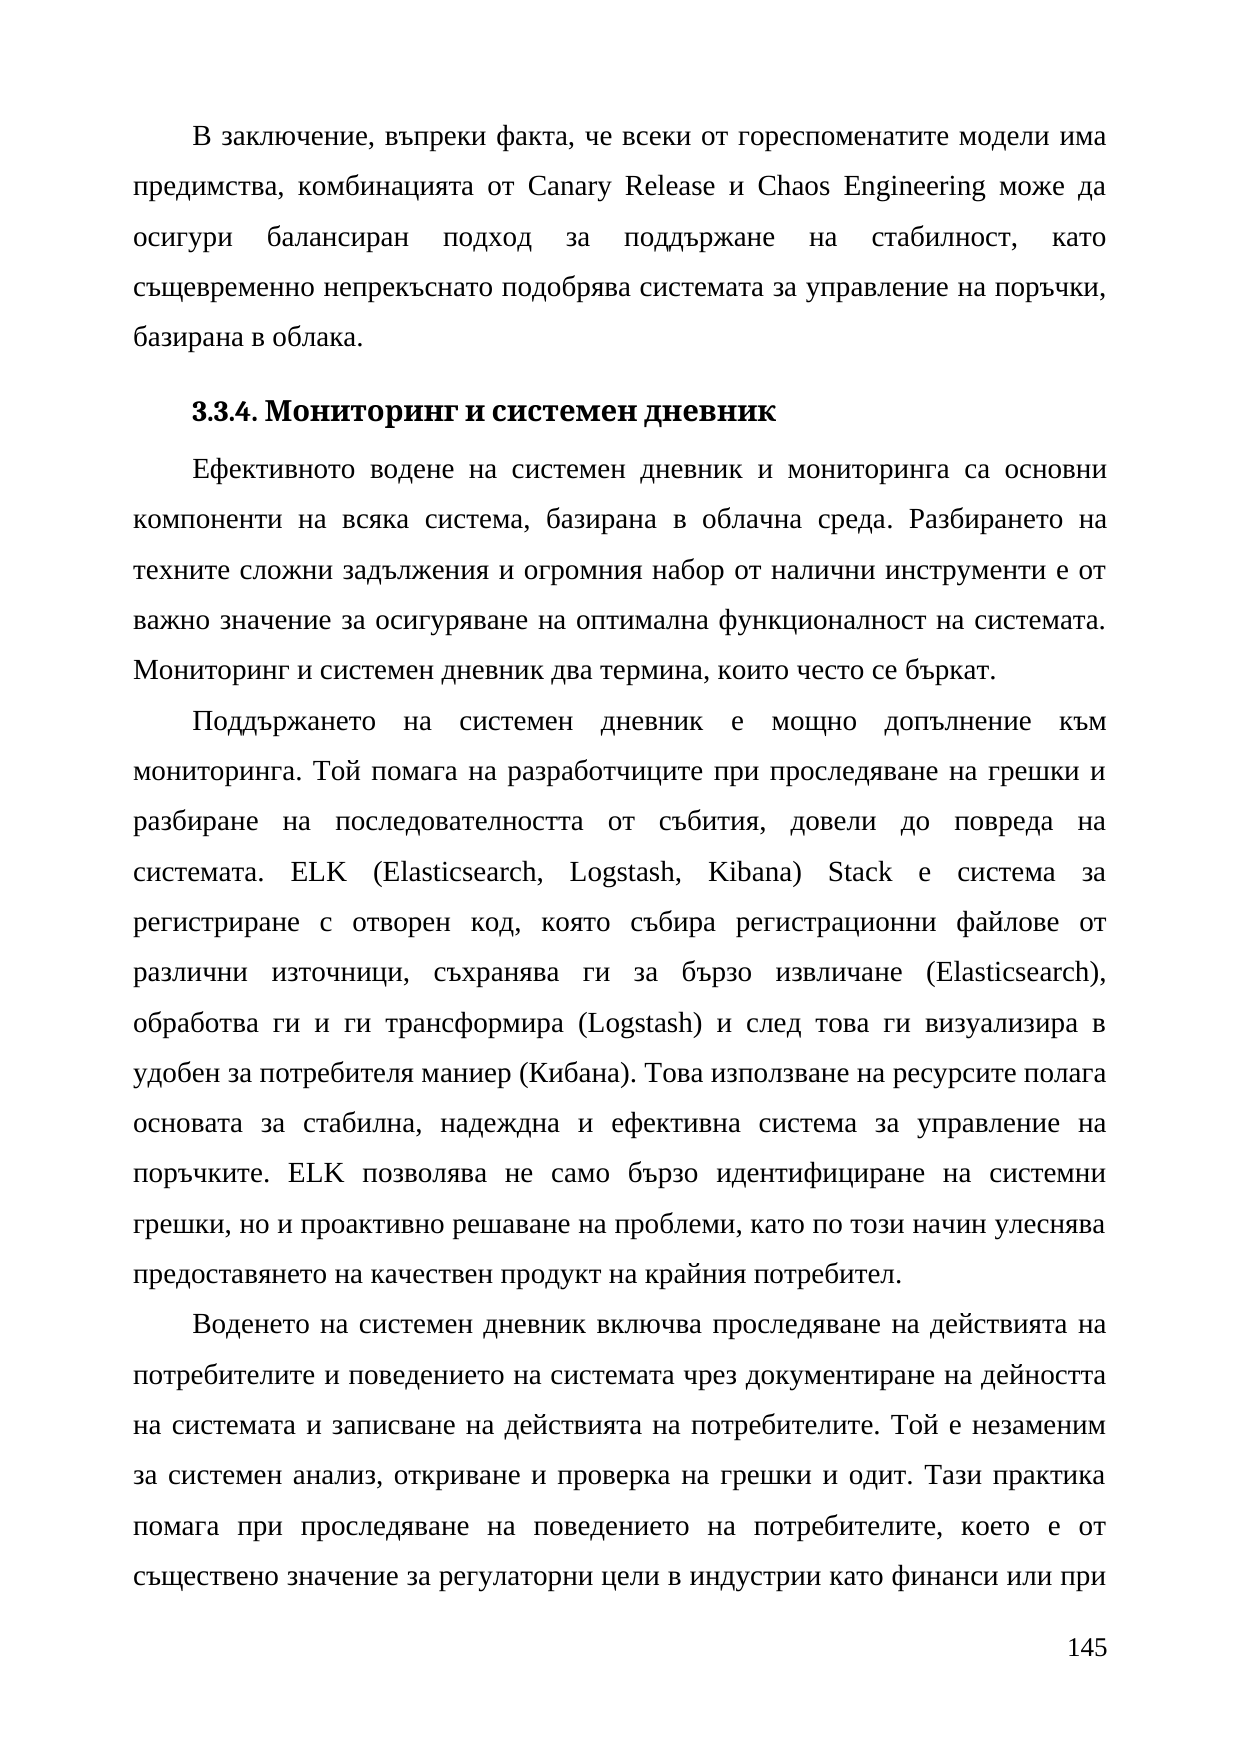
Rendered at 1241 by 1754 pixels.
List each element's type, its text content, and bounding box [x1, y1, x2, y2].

subtitle 3.3.4. Мониторинг и системен дневник [133, 395, 1107, 428]
text В заключение, въпреки факта, че всеки от гореспоменатите модели има предимства, комбинацията от Canary Release и Chaos Engineering може да осигури балансиран подход за поддържане на стабилност, като същевременно непрекъснато подобрява системата за управление на поръчки, базирана в облака. [133, 118, 1107, 353]
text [133, 1307, 1107, 1592]
text Поддържането на системен дневник е мощно допълнение към мониторинга. Той помага на разработчиците при проследяване на грешки и разбиране на последователността от събития, довели до повреда на системата. ELK (Elasticsearch, Logstash, Kibana) Stack е система за регистриране с отворен код, която събира регистрационни файлове от различни източници, съхранява ги за бързо извличане (Elasticsearch), обработва ги и ги трансформира (Logstash) и след това ги визуализира в удобен за потребителя маниер (Кибана). Това използване на ресурсите полага основата за стабилна, надеждна и ефективна система за управление на поръчките. ELK позволява не само бързо идентифициране на системни грешки, но и проактивно решаване на проблеми, като по този начин улеснява предоставянето на качествен продукт на крайния потребител. [133, 703, 1107, 1290]
text Ефективното водене на системен дневник и мониторинга са основни компоненти на всяка система, базирана в облачна среда. Разбирането на техните сложни задължения и огромния набор от налични инструменти е от важно значение за осигуряване на оптимална функционалност на системата. Мониторинг и системен дневник два термина, които често се бъркат. [133, 451, 1107, 686]
